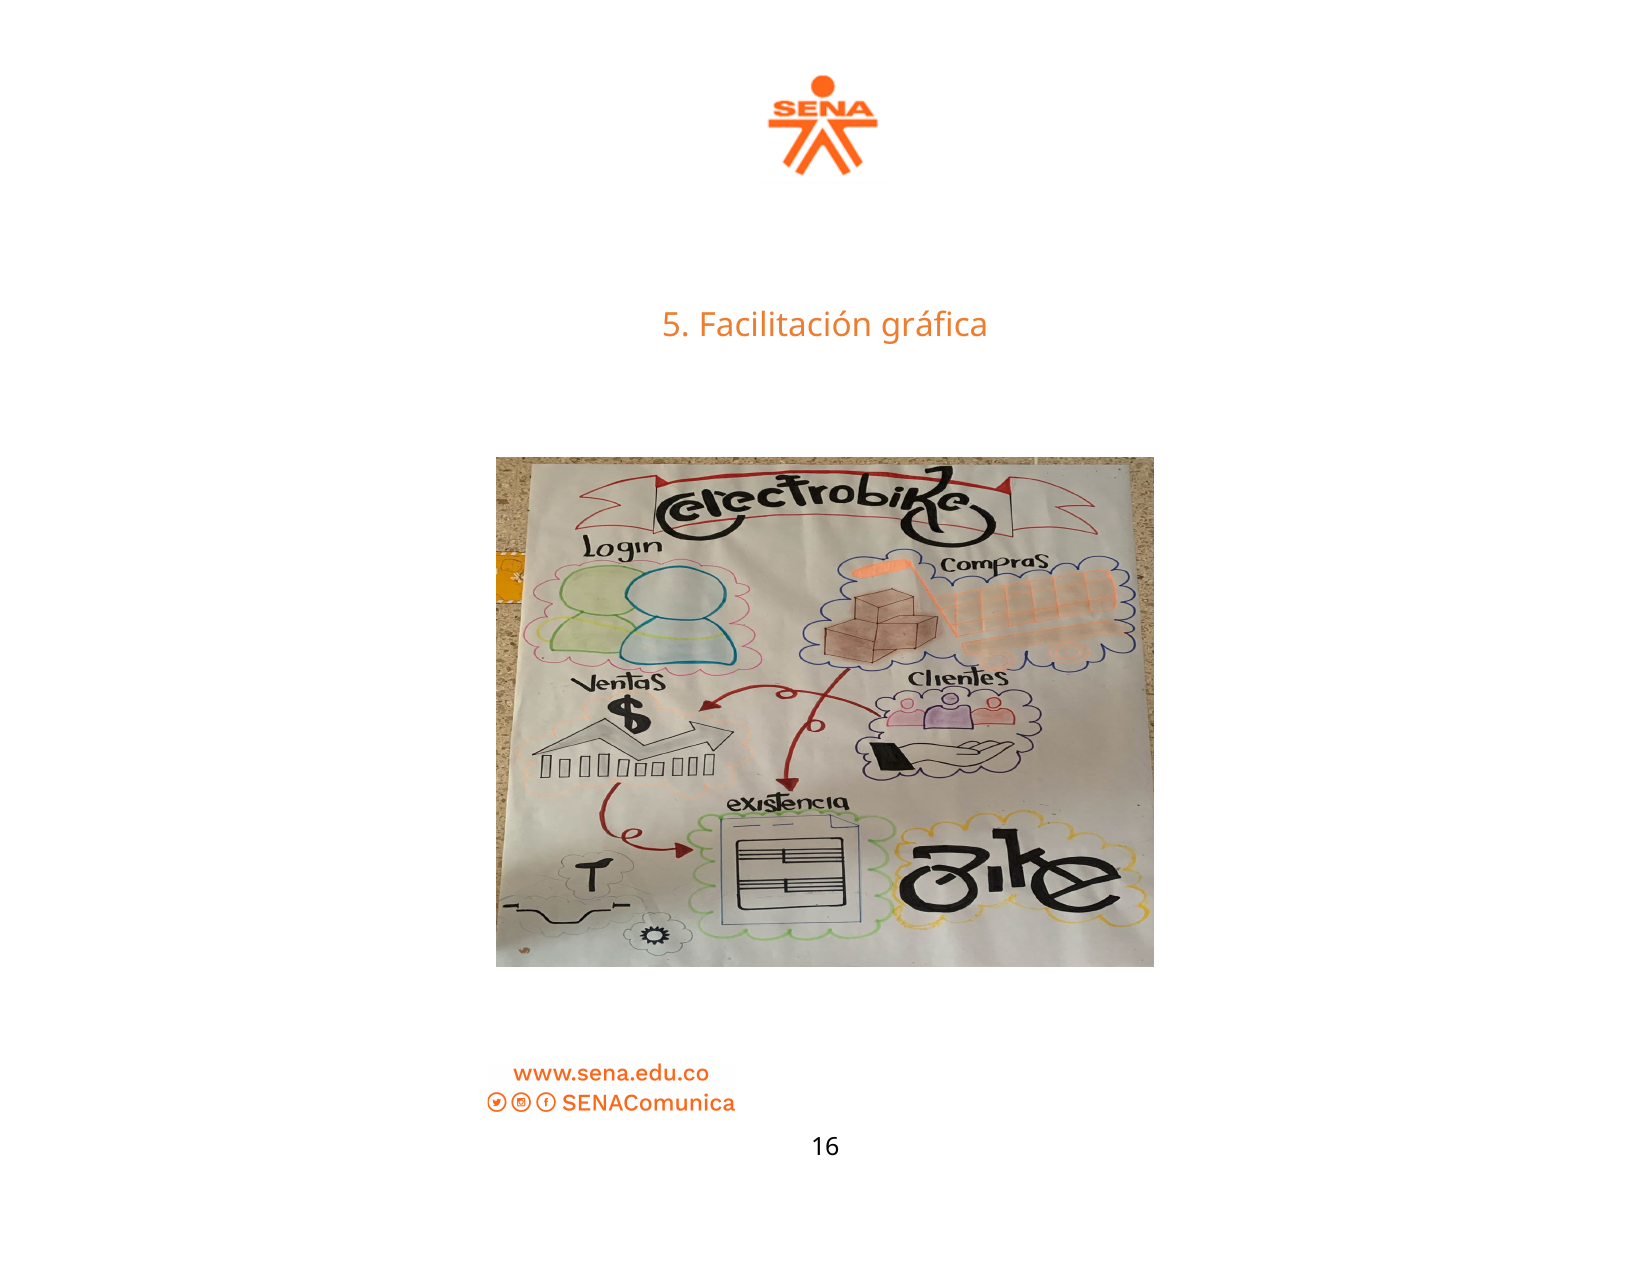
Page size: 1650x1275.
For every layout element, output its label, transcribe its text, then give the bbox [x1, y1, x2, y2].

picture [487, 1061, 735, 1112]
text 5. Facilitación gráfica [148, 301, 1502, 347]
picture [496, 457, 1154, 967]
picture [761, 73, 889, 184]
